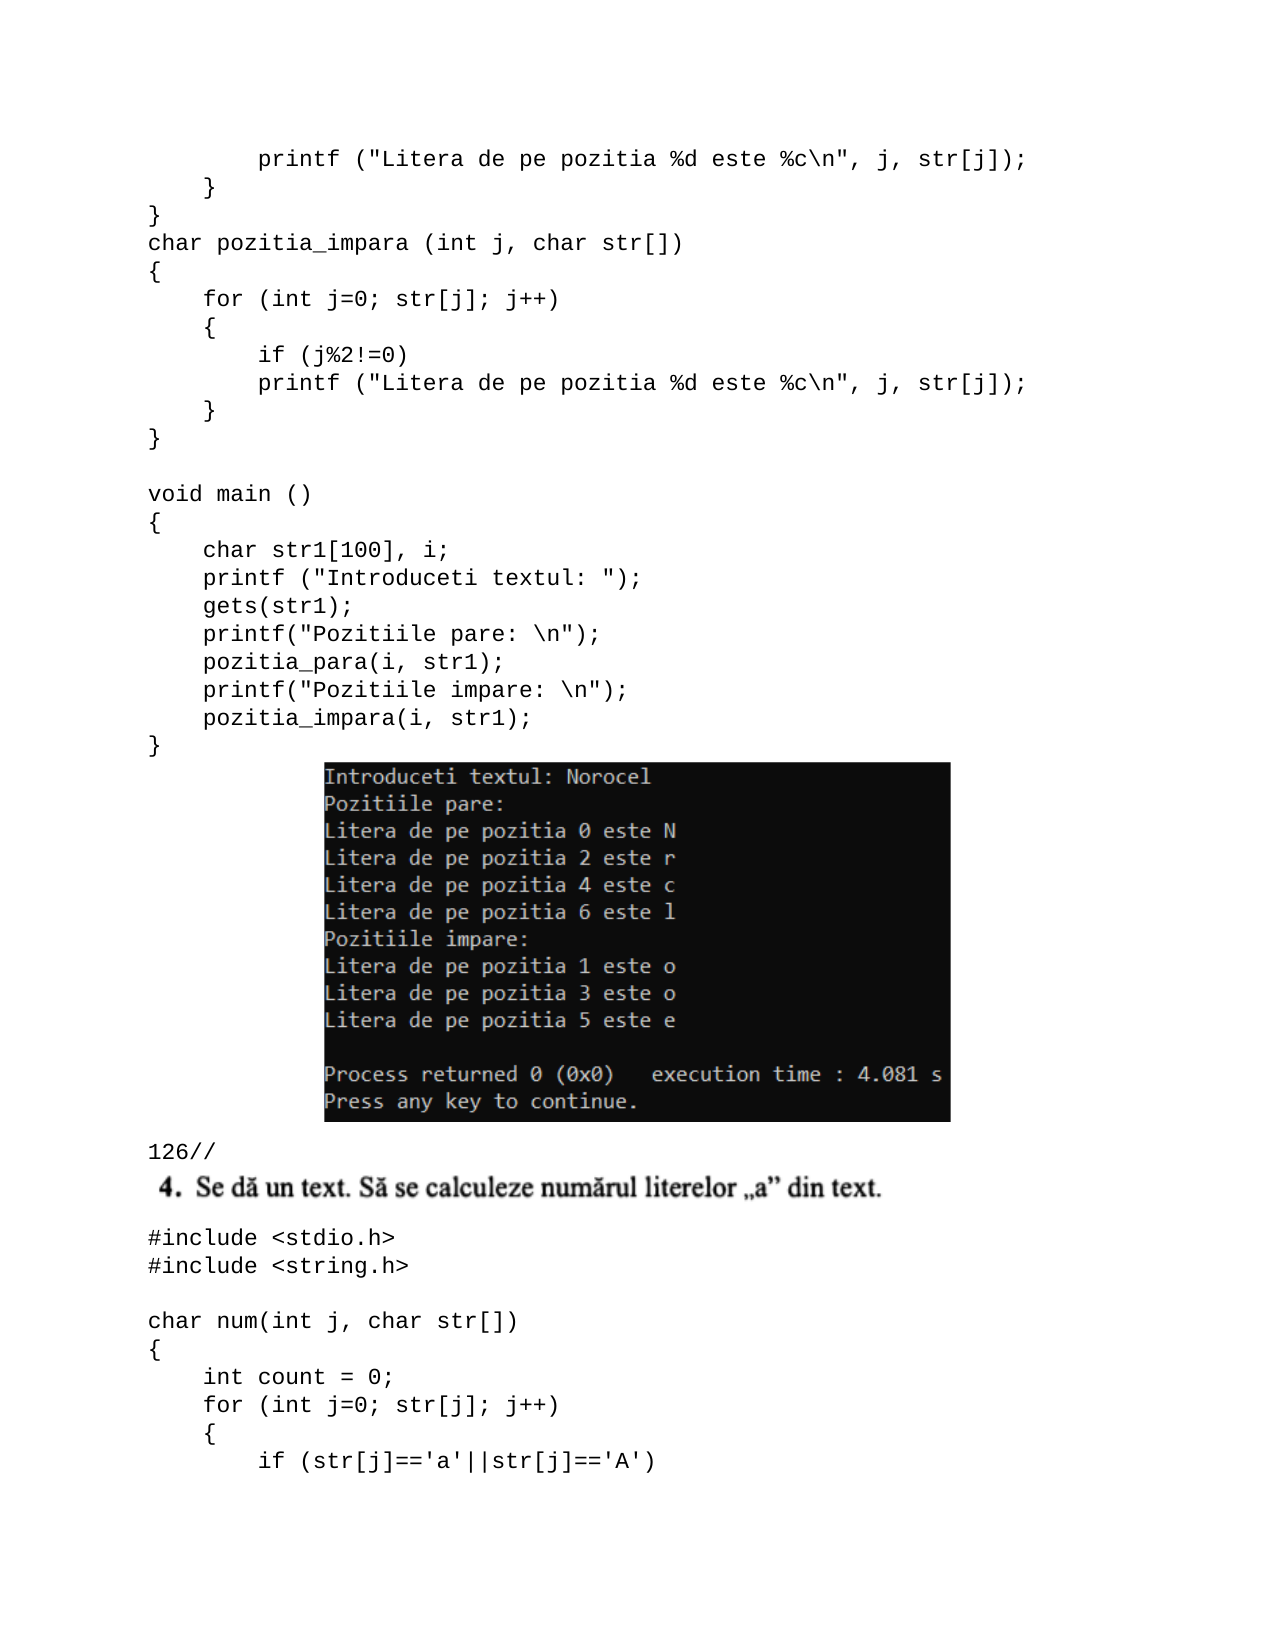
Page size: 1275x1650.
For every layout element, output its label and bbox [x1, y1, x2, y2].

picture [147, 1168, 906, 1208]
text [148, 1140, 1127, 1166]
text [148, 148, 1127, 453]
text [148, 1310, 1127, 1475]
picture [324, 761, 951, 1122]
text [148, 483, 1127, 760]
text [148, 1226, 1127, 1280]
